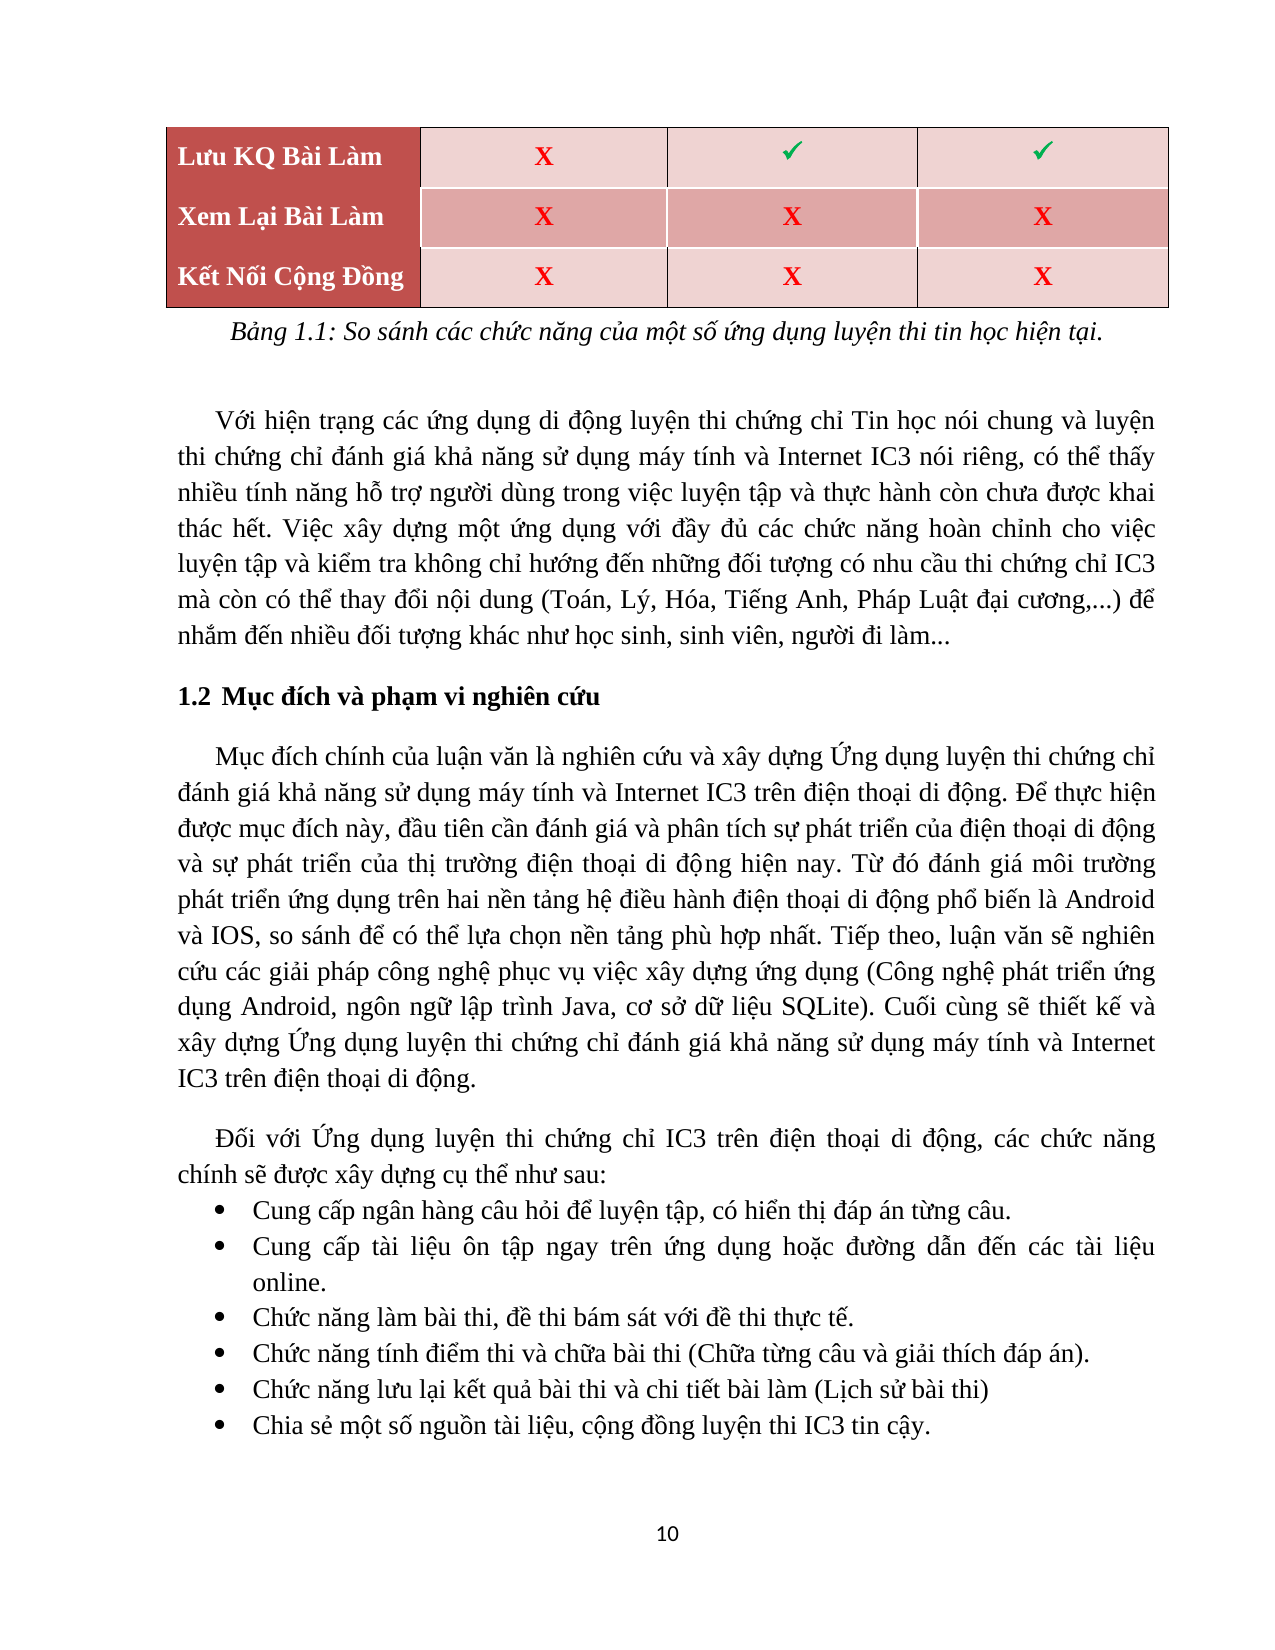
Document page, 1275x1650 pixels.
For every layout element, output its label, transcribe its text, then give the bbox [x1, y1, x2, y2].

text Với hiện trạng các ứng dụng di động luyện thi chứng chỉ Tin học nói chung và luyện thi chứng chỉ đánh giá khả năng sử dụng máy tính và Internet IC3 nói riêng, có thể thấy nhiều tính năng hỗ trợ người dùng trong việc luyện tập và thực hành còn chưa được khai thác hết. Việc xây dựng một ứng dụng với đầy đủ các chức năng hoàn chỉnh cho việc luyện tập và kiểm tra không chỉ hướng đến những đối tượng có nhu cầu thi chứng chỉ IC3 mà còn có thể thay đổi nội dung (Toán, Lý, Hóa, Tiếng Anh, Pháp Luật đại cương,...) để nhắm đến nhiều đối tượng khác như học sinh, sinh viên, người đi làm... [177, 404, 1157, 650]
list Chức năng lưu lại kết quả bài thi và chi tiết bài làm (Lịch sử bài thi) [215, 1373, 1157, 1405]
list Cung cấp tài liệu ôn tập ngay trên ứng dụng hoặc đường dẫn đến các tài liệu online. [215, 1230, 1157, 1297]
list Chia sẻ một số nguồn tài liệu, cộng đồng luyện thi IC3 tin cậy. [215, 1409, 1157, 1441]
table_cell X [918, 249, 1168, 307]
table_cell X [422, 189, 666, 247]
text Mục đích chính của luận văn là nghiên cứu và xây dựng Ứng dụng luyện thi chứng chỉ đánh giá khả năng sử dụng máy tính và Internet IC3 trên điện thoại di động. Để thực hiện được mục đích này, đầu tiên cần đánh giá và phân tích sự phát triển của điện thoại di động và sự phát triển của thị trường điện thoại di động hiện nay. Từ đó đánh giá môi trường phát triển ứng dụng trên hai nền tảng hệ điều hành điện thoại di động phổ biến là Android và IOS, so sánh để có thể lựa chọn nền tảng phù hợp nhất. Tiếp theo, luận văn sẽ nghiên cứu các giải pháp công nghệ phục vụ việc xây dựng ứng dụng (Công nghệ phát triển ứng dụng Android, ngôn ngữ lập trình Java, cơ sở dữ liệu SQLite). Cuối cùng sẽ thiết kế và xây dựng Ứng dụng luyện thi chứng chỉ đánh giá khả năng sử dụng máy tính và Internet IC3 trên điện thoại di động. [177, 740, 1157, 1093]
table_cell X [919, 189, 1168, 247]
list Chức năng tính điểm thi và chữa bài thi (Chữa từng câu và giải thích đáp án). [215, 1337, 1157, 1369]
table_cell [918, 128, 1168, 187]
table_cell Kết Nối Cộng Đồng [167, 247, 420, 307]
table_cell X [668, 249, 917, 307]
text Đối với Ứng dụng luyện thi chứng chỉ IC3 trên điện thoại di động, các chức năng chính sẽ được xây dựng cụ thể như sau: [177, 1123, 1157, 1189]
list Chức năng làm bài thi, đề thi bám sát với đề thi thực tế. [215, 1302, 1157, 1333]
table_cell X [421, 249, 667, 307]
list Cung cấp ngân hàng câu hỏi để luyện tập, có hiển thị đáp án từng câu. [215, 1194, 1157, 1225]
table_cell [668, 128, 917, 187]
table_cell Lưu KQ Bài Làm [167, 127, 420, 187]
table_cell Xem Lại Bài Làm [167, 187, 420, 247]
table_cell X [668, 189, 916, 247]
table_cell X [421, 128, 667, 187]
list Mục đích và phạm vi nghiên cứu [177, 679, 1157, 711]
